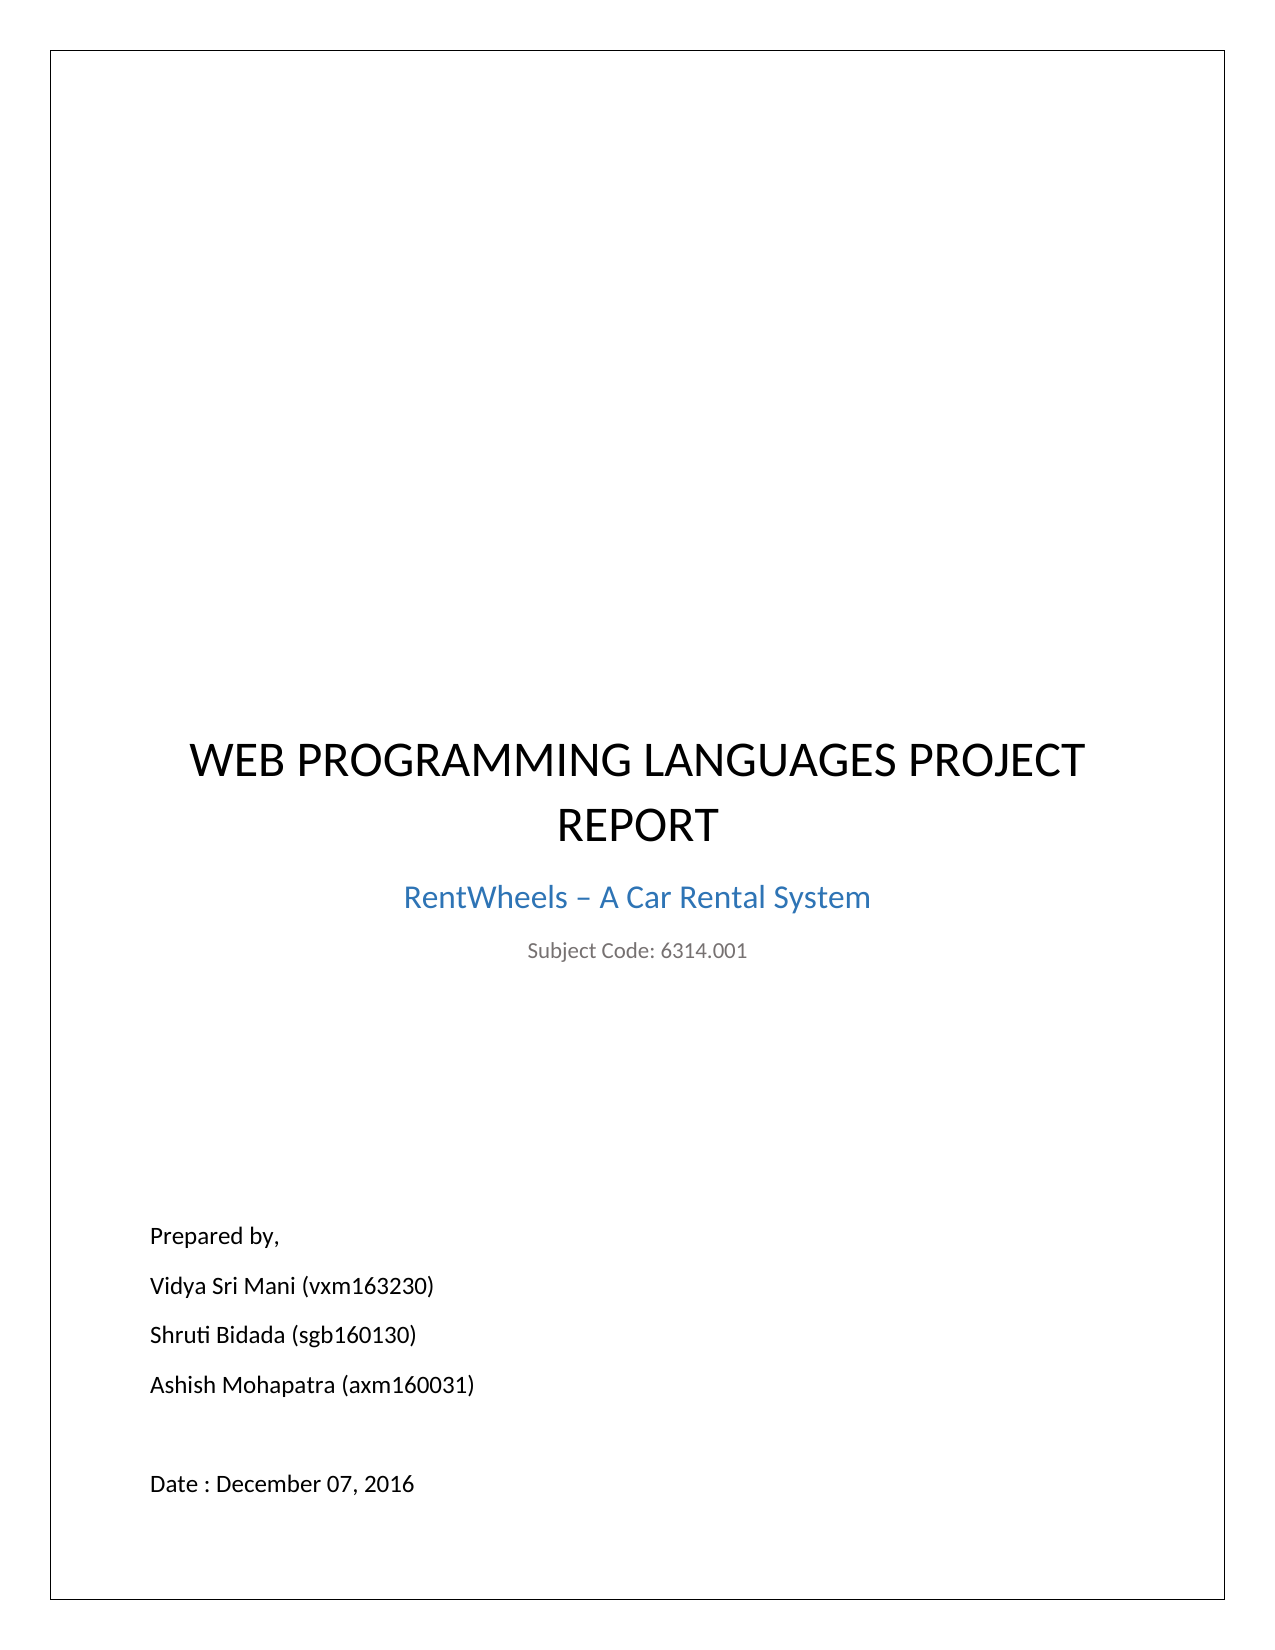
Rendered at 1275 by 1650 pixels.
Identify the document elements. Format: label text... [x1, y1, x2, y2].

text RentWheels – A Car Rental System [150, 876, 1125, 917]
text Subject Code: 6314.001 [150, 936, 1125, 964]
text Ashish Mohapatra (axm160031) [150, 1369, 1125, 1400]
text Date : December 07, 2016 [150, 1468, 1125, 1499]
text Prepared by, [150, 1220, 1125, 1251]
text Shruti Bidada (sgb160130) [150, 1319, 1125, 1350]
text WEB PROGRAMMING LANGUAGES PROJECT REPORT [150, 727, 1125, 854]
text Vidya Sri Mani (vxm163230) [150, 1270, 1125, 1301]
